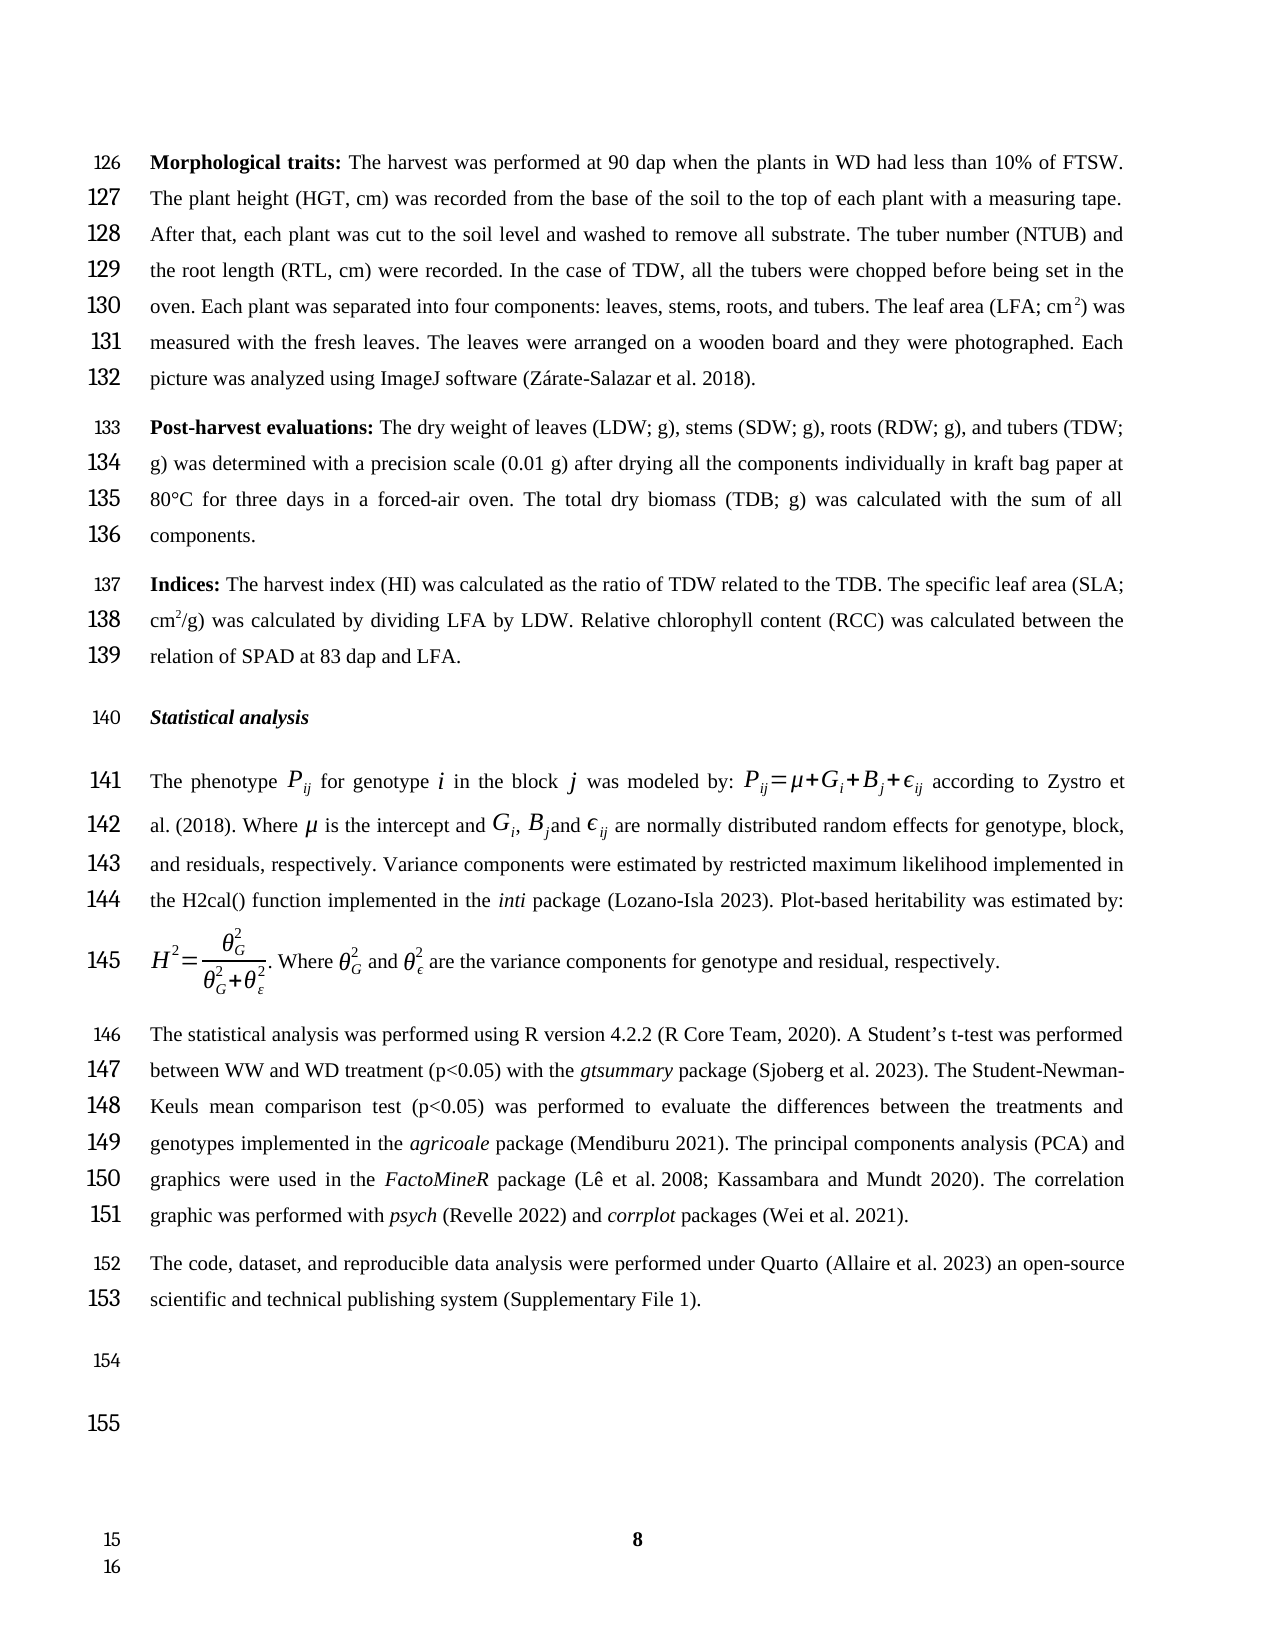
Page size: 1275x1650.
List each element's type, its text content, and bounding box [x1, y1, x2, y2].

subtitle Statistical analysis [150, 704, 1125, 729]
text The code, dataset, and reproducible data analysis were performed under Quarto (Allaire et al. 2023) an open-source scientific and technical publishing system (Supplementary File 1). [150, 1251, 1125, 1311]
text Morphological traits: The harvest was performed at 90 dap when the plants in WD had less than 10% of FTSW. The plant height (HGT, cm) was recorded from the base of the soil to the top of each plant with a measuring tape. After that, each plant was cut to the soil level and washed to remove all substrate. The tuber number (NTUB) and the root length (RTL, cm) were recorded. In the case of TDW, all the tubers were chopped before being set in the oven. Each plant was separated into four components: leaves, stems, roots, and tubers. The leaf area (LFA; cm2) was measured with the fresh leaves. The leaves were arranged on a wooden board and they were photographed. Each picture was analyzed using ImageJ software (Zárate-Salazar et al. 2018). [150, 150, 1125, 390]
text Post-harvest evaluations: The dry weight of leaves (LDW; g), stems (SDW; g), roots (RDW; g), and tubers (TDW; g) was determined with a precision scale (0.01 g) after drying all the components individually in kraft bag paper at 80°C for three days in a forced-air oven. The total dry biomass (TDB; g) was calculated with the sum of all components. [150, 415, 1125, 547]
text The phenotype for genotype in the block was modeled by: according to Zystro et al. (2018). Where is the intercept and , and are normally distributed random effects for genotype, block, and residuals, respectively. Variance components were estimated by restricted maximum likelihood implemented in the H2cal() function implemented in the inti package (Lozano-Isla 2023). Plot-based heritability was estimated by: . Where and are the variance components for genotype and residual, respectively. [150, 766, 1125, 998]
text Indices: The harvest index (HI) was calculated as the ratio of TDW related to the TDB. The specific leaf area (SLA; cm2/g) was calculated by dividing LFA by LDW. Relative chlorophyll content (RCC) was calculated between the relation of SPAD at 83 dap and LFA. [150, 571, 1125, 668]
text The statistical analysis was performed using R version 4.2.2 (R Core Team, 2020). A Student’s t-test was performed between WW and WD treatment (p<0.05) with the gtsummary package (Sjoberg et al. 2023). The Student-Newman-Keuls mean comparison test (p<0.05) was performed to evaluate the differences between the treatments and genotypes implemented in the agricoale package (Mendiburu 2021). The principal components analysis (PCA) and graphics were used in the FactoMineR package (Lê et al. 2008; Kassambara and Mundt 2020). The correlation graphic was performed with psych (Revelle 2022) and corrplot packages (Wei et al. 2021). [150, 1022, 1125, 1227]
